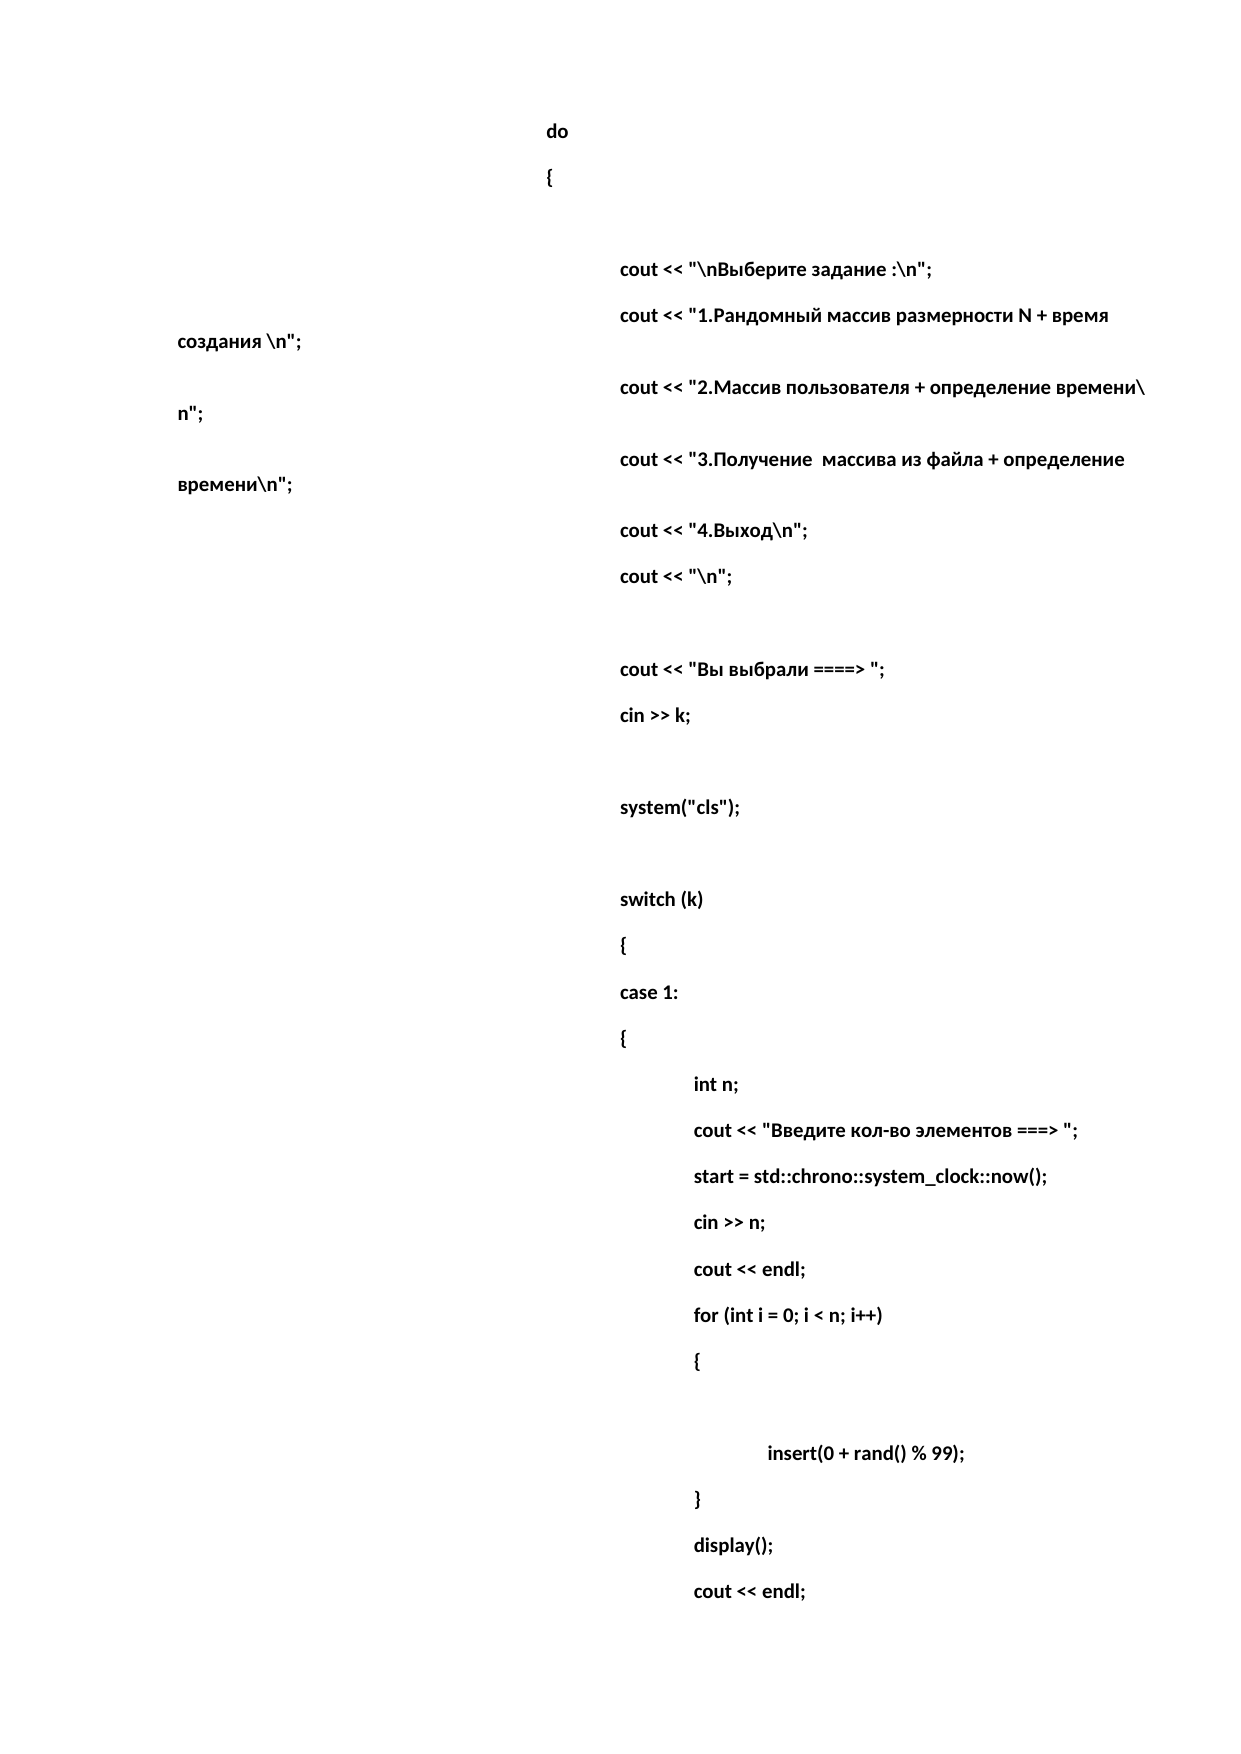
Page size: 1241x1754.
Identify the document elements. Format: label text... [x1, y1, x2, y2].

subtitle cout << "Введите кол-во элементов ===> "; [177, 1117, 1152, 1143]
subtitle cout << "2.Массив пользователя + определение времени\n"; [177, 374, 1152, 425]
subtitle cin >> n; [177, 1209, 1152, 1235]
subtitle display(); [177, 1533, 1152, 1558]
subtitle { [177, 1025, 1152, 1050]
subtitle insert(0 + rand() % 99); [177, 1440, 1152, 1466]
subtitle { [177, 933, 1152, 958]
subtitle cout << "Вы выбрали ====> "; [177, 656, 1152, 681]
subtitle cout << "\n"; [177, 563, 1152, 589]
subtitle system("cls"); [177, 794, 1152, 820]
subtitle switch (k) [177, 887, 1152, 912]
subtitle { [177, 1348, 1152, 1373]
subtitle cout << "4.Выход\n"; [177, 517, 1152, 543]
subtitle cout << endl; [177, 1256, 1152, 1281]
subtitle case 1: [177, 979, 1152, 1004]
subtitle int n; [177, 1071, 1152, 1097]
subtitle cout << endl; [177, 1579, 1152, 1604]
subtitle do [177, 118, 1152, 143]
subtitle start = std::chrono::system_clock::now(); [177, 1163, 1152, 1189]
subtitle { [177, 164, 1152, 190]
subtitle } [177, 1486, 1152, 1512]
subtitle cin >> k; [177, 702, 1152, 727]
subtitle cout << "3.Получение массива из файла + определение времени\n"; [177, 446, 1152, 497]
subtitle cout << "\nВыберите задание :\n"; [177, 257, 1152, 282]
subtitle for (int i = 0; i < n; i++) [177, 1302, 1152, 1327]
subtitle cout << "1.Рандомный массив размерности N + время создания \n"; [177, 303, 1152, 353]
